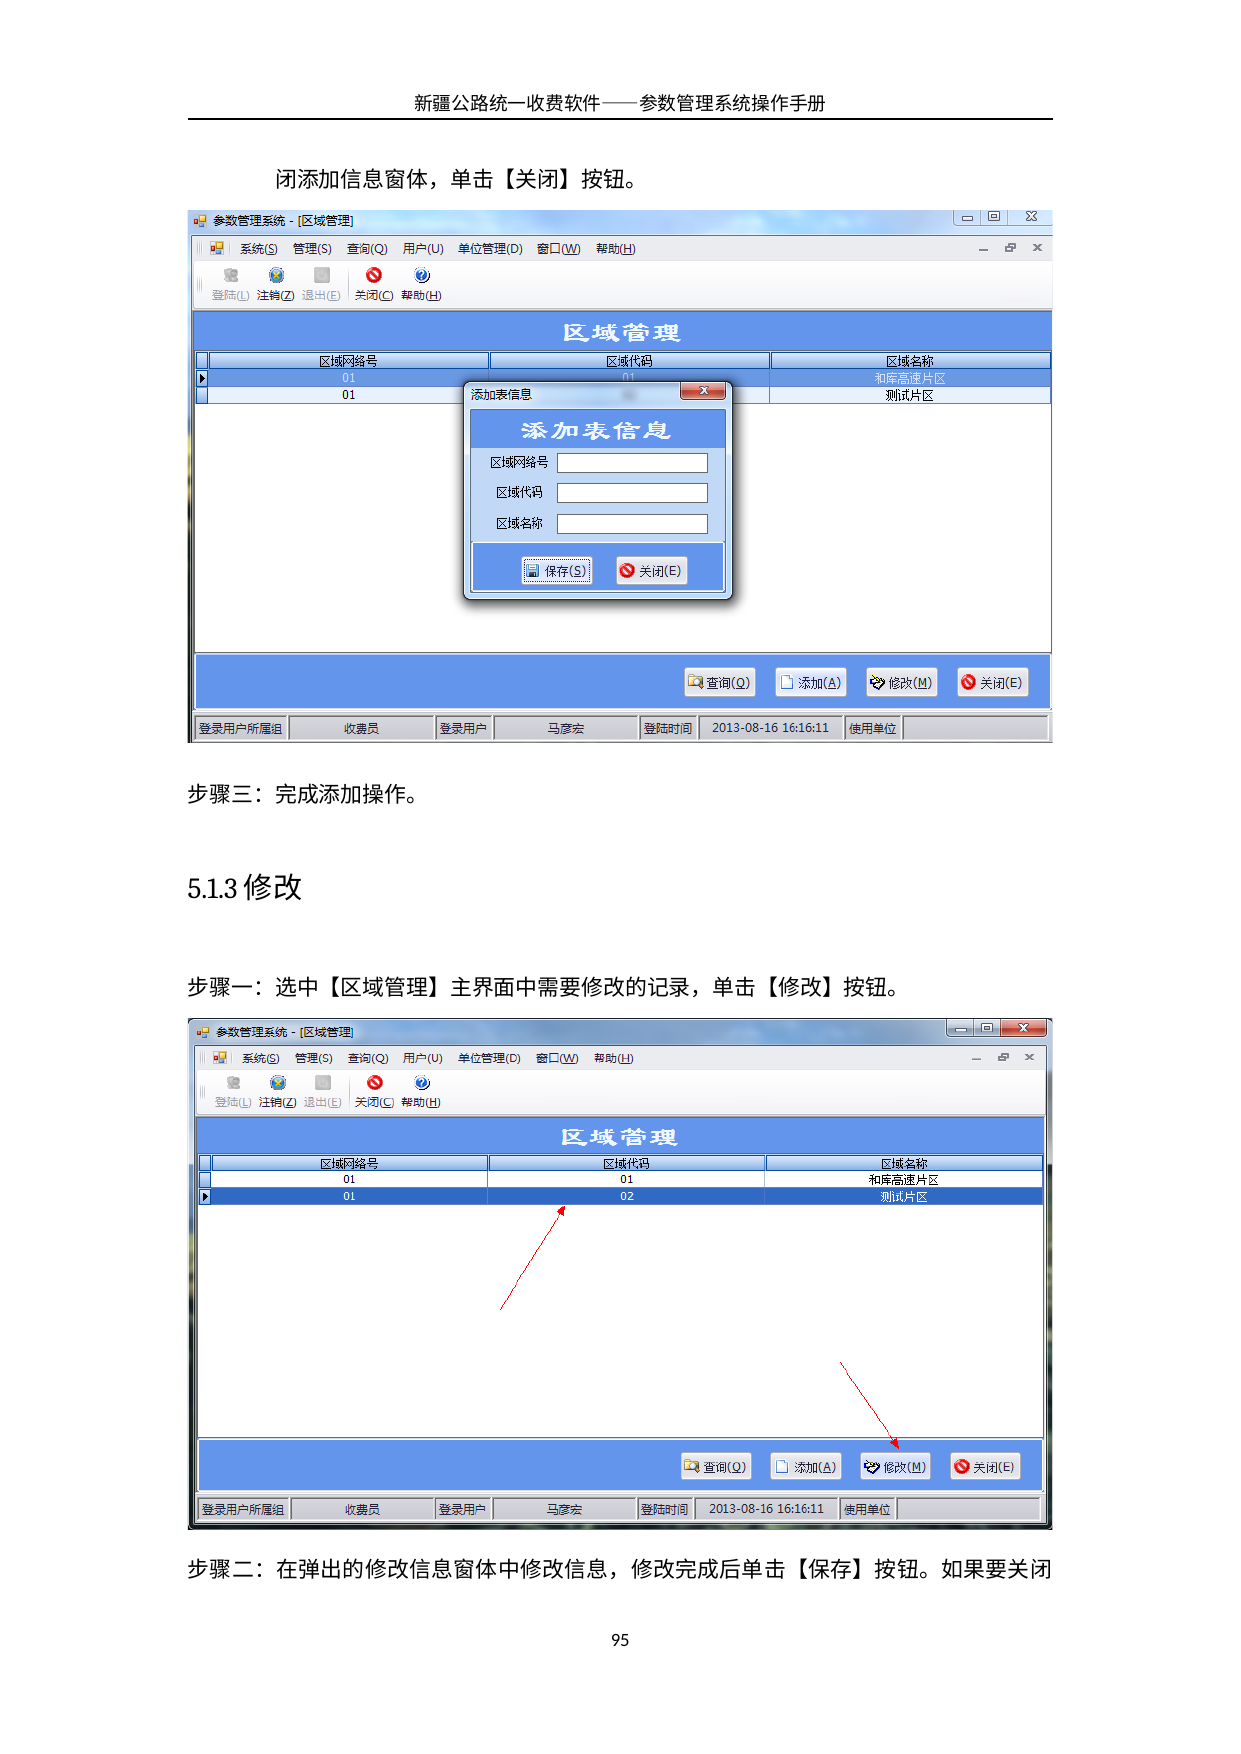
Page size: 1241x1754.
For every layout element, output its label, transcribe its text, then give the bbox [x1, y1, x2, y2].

text 步骤一：选中【区域管理】主界面中需要修改的记录，单击【修改】按钮。 [187, 970, 1053, 1002]
text 步骤三：完成添加操作。 [187, 776, 1053, 809]
picture [187, 210, 1053, 743]
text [187, 162, 1053, 194]
subtitle 5.1.3 修改 [187, 854, 1053, 919]
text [187, 1552, 1053, 1584]
picture [187, 1018, 1053, 1530]
